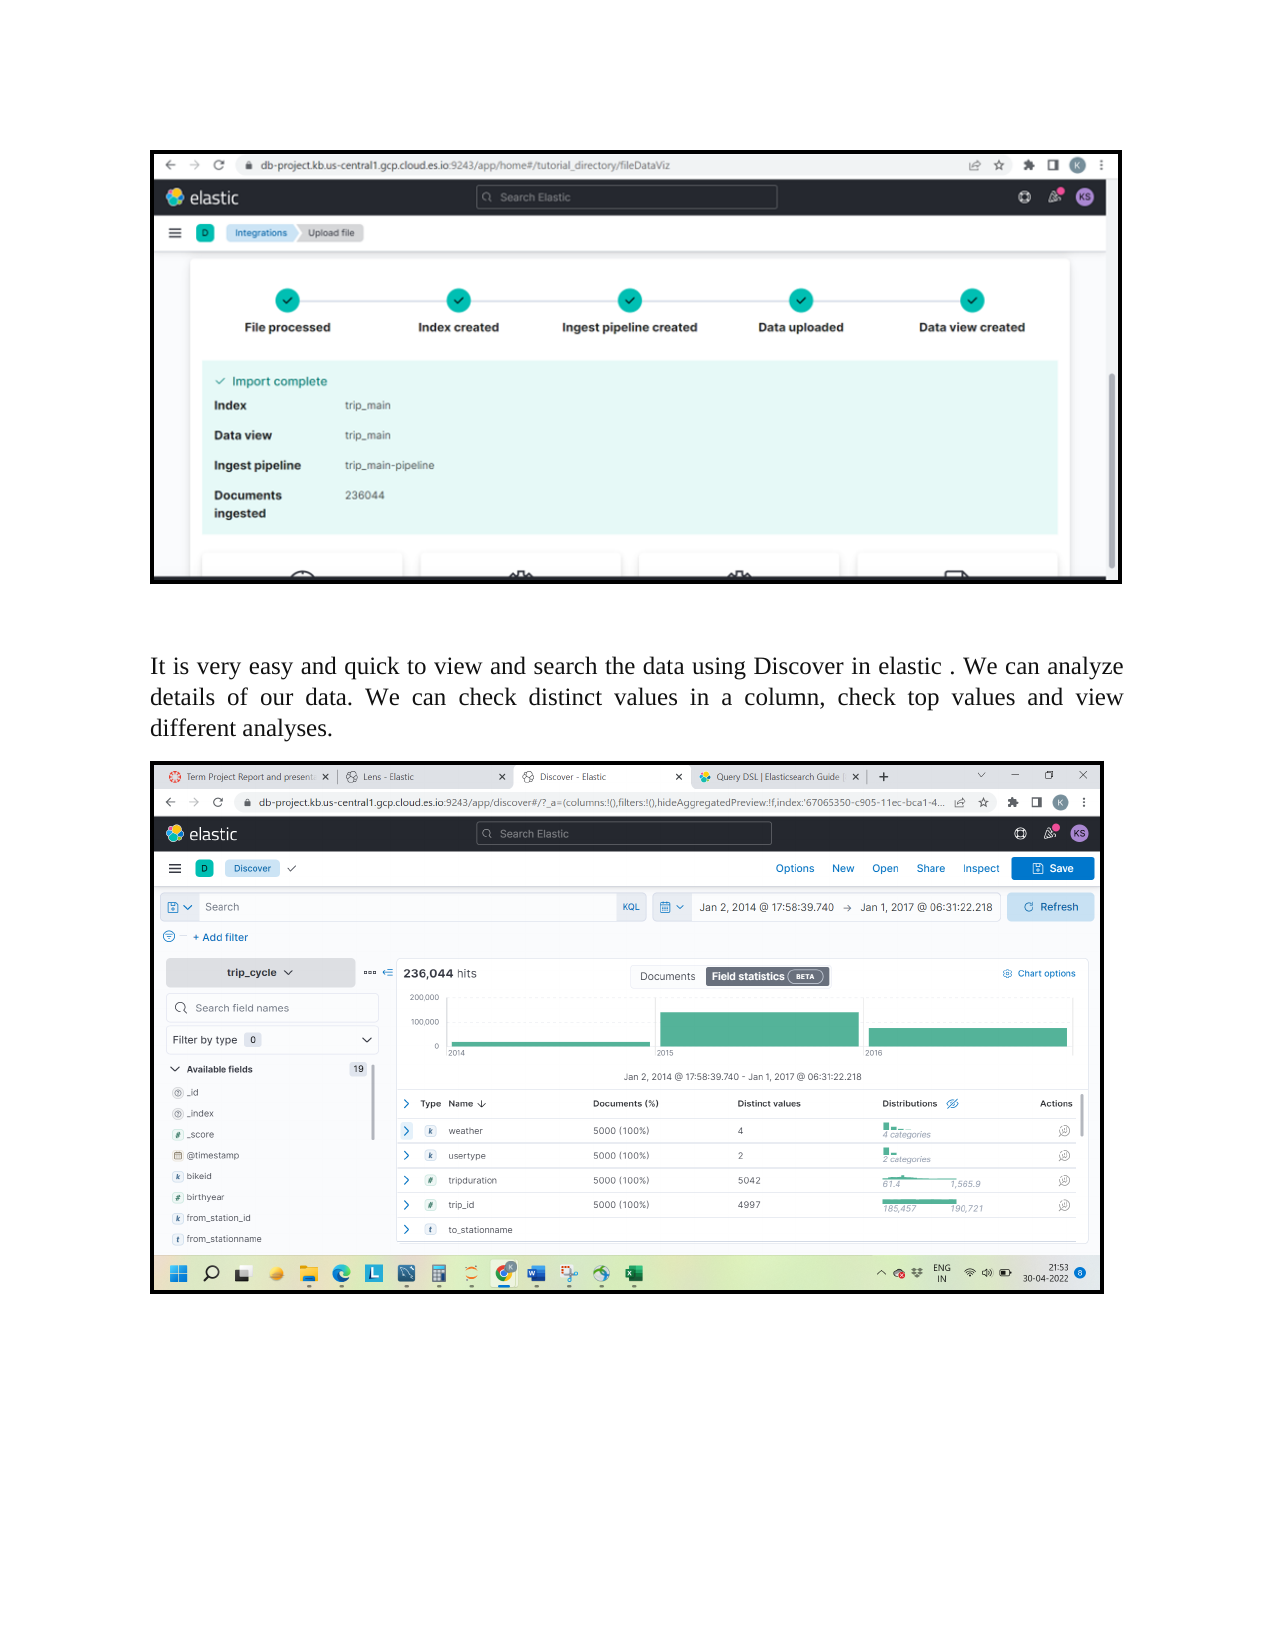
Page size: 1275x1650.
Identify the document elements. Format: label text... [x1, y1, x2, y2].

picture [154, 765, 1100, 1290]
picture [154, 154, 1118, 580]
text It is very easy and quick to view and search the data using Discover in elastic . We can analyze details of our data. We can check distinct values in a column, check top values and view different analyses. [150, 651, 1125, 742]
